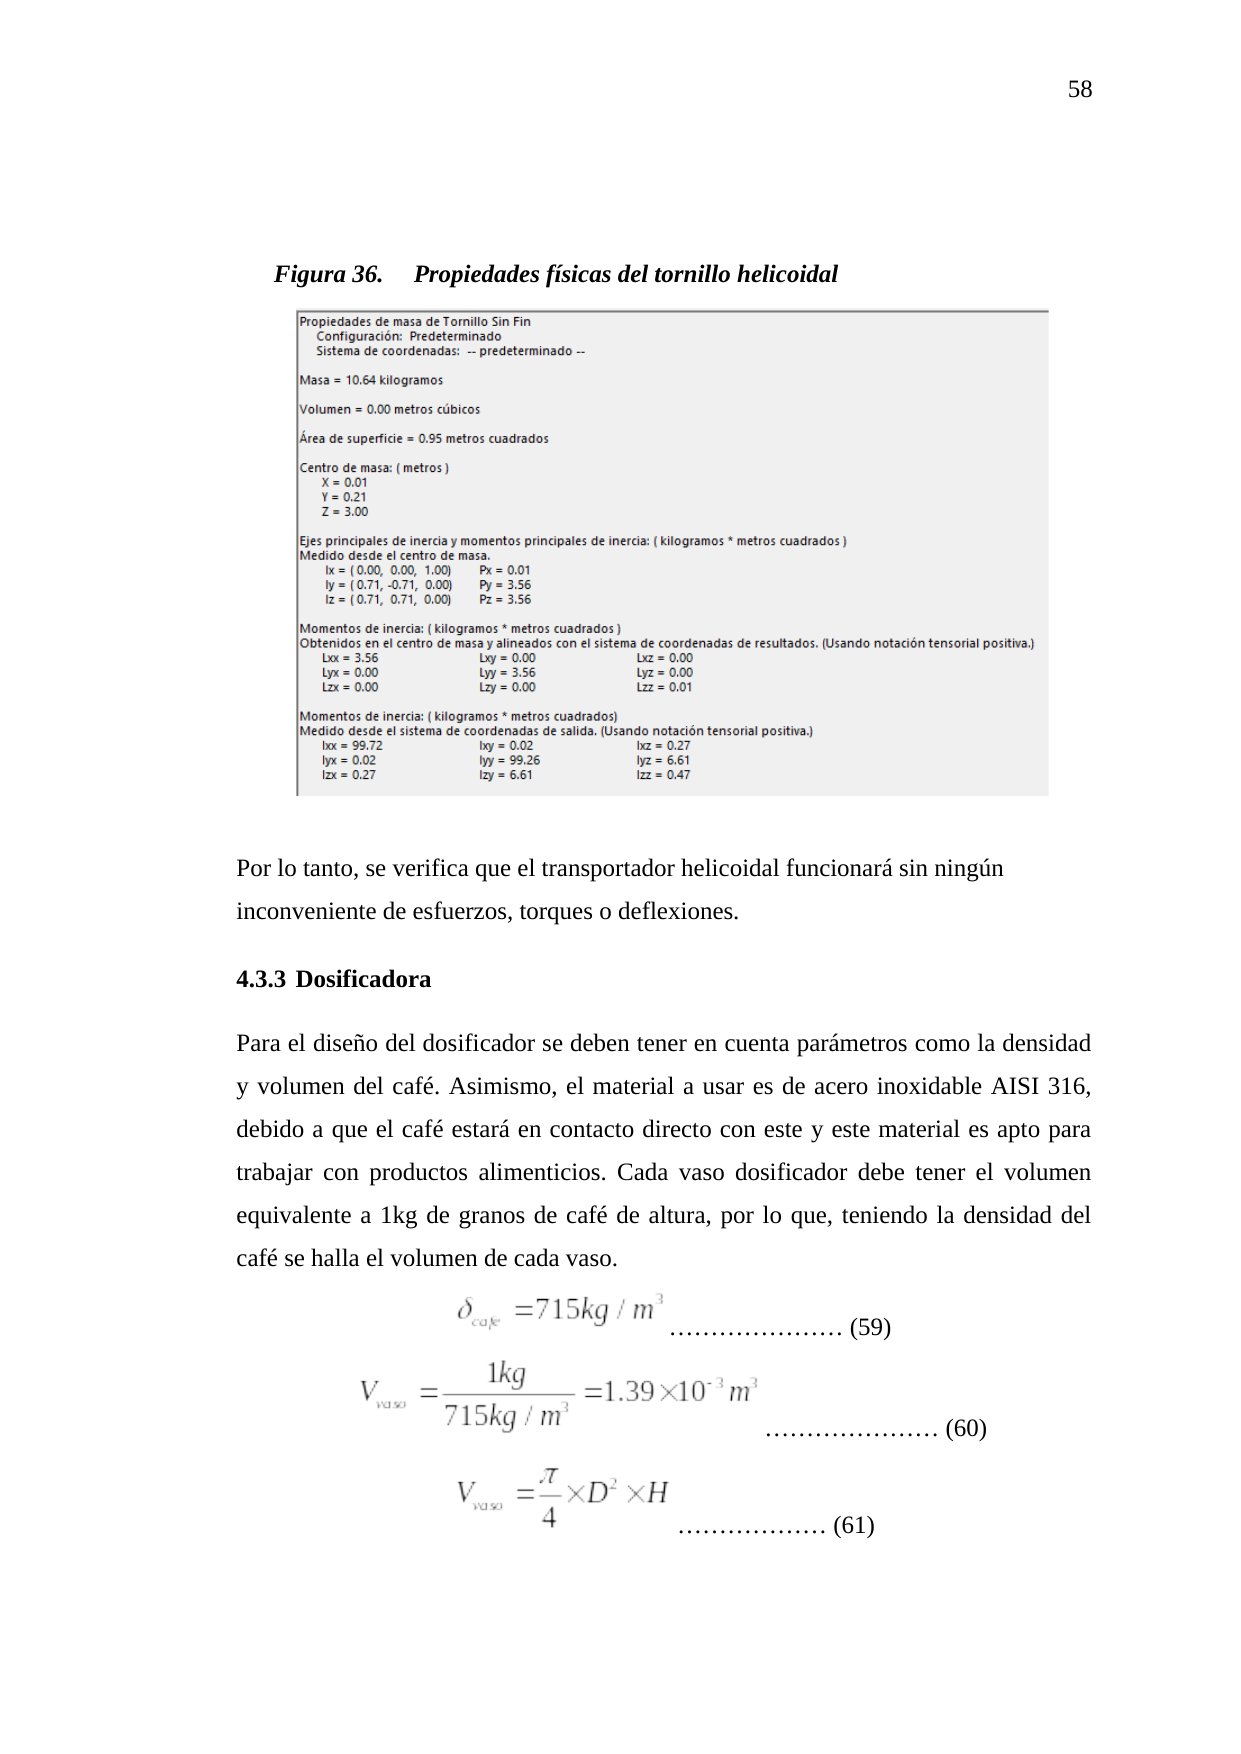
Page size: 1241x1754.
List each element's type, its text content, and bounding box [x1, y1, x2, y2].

text Por lo tanto, se verifica que el transportador helicoidal funcionará sin ningún [236, 853, 1092, 882]
text ……………… (61) [236, 1456, 1092, 1539]
text Propiedades físicas del tornillo helicoidal [274, 259, 1092, 288]
text ………………… (60) [252, 1356, 1092, 1442]
text inconveniente de esfuerzos, torques o deflexiones. [236, 896, 1092, 925]
text ………………… (59) [252, 1287, 1092, 1341]
picture [296, 308, 1049, 796]
subtitle Dosificadora [236, 964, 1092, 993]
text Para el diseño del dosificador se deben tener en cuenta parámetros como la densidad y volumen del café. Asimismo, el material a usar es de acero inoxidable AISI 316, debido a que el café estará en contacto directo con este y este material es apto para trabajar con productos alimenticios. Cada vaso dosificador debe tener el volumen equivalente a 1kg de granos de café de altura, por lo que, teniendo la densidad del café se halla el volumen de cada vaso. [236, 1028, 1092, 1272]
